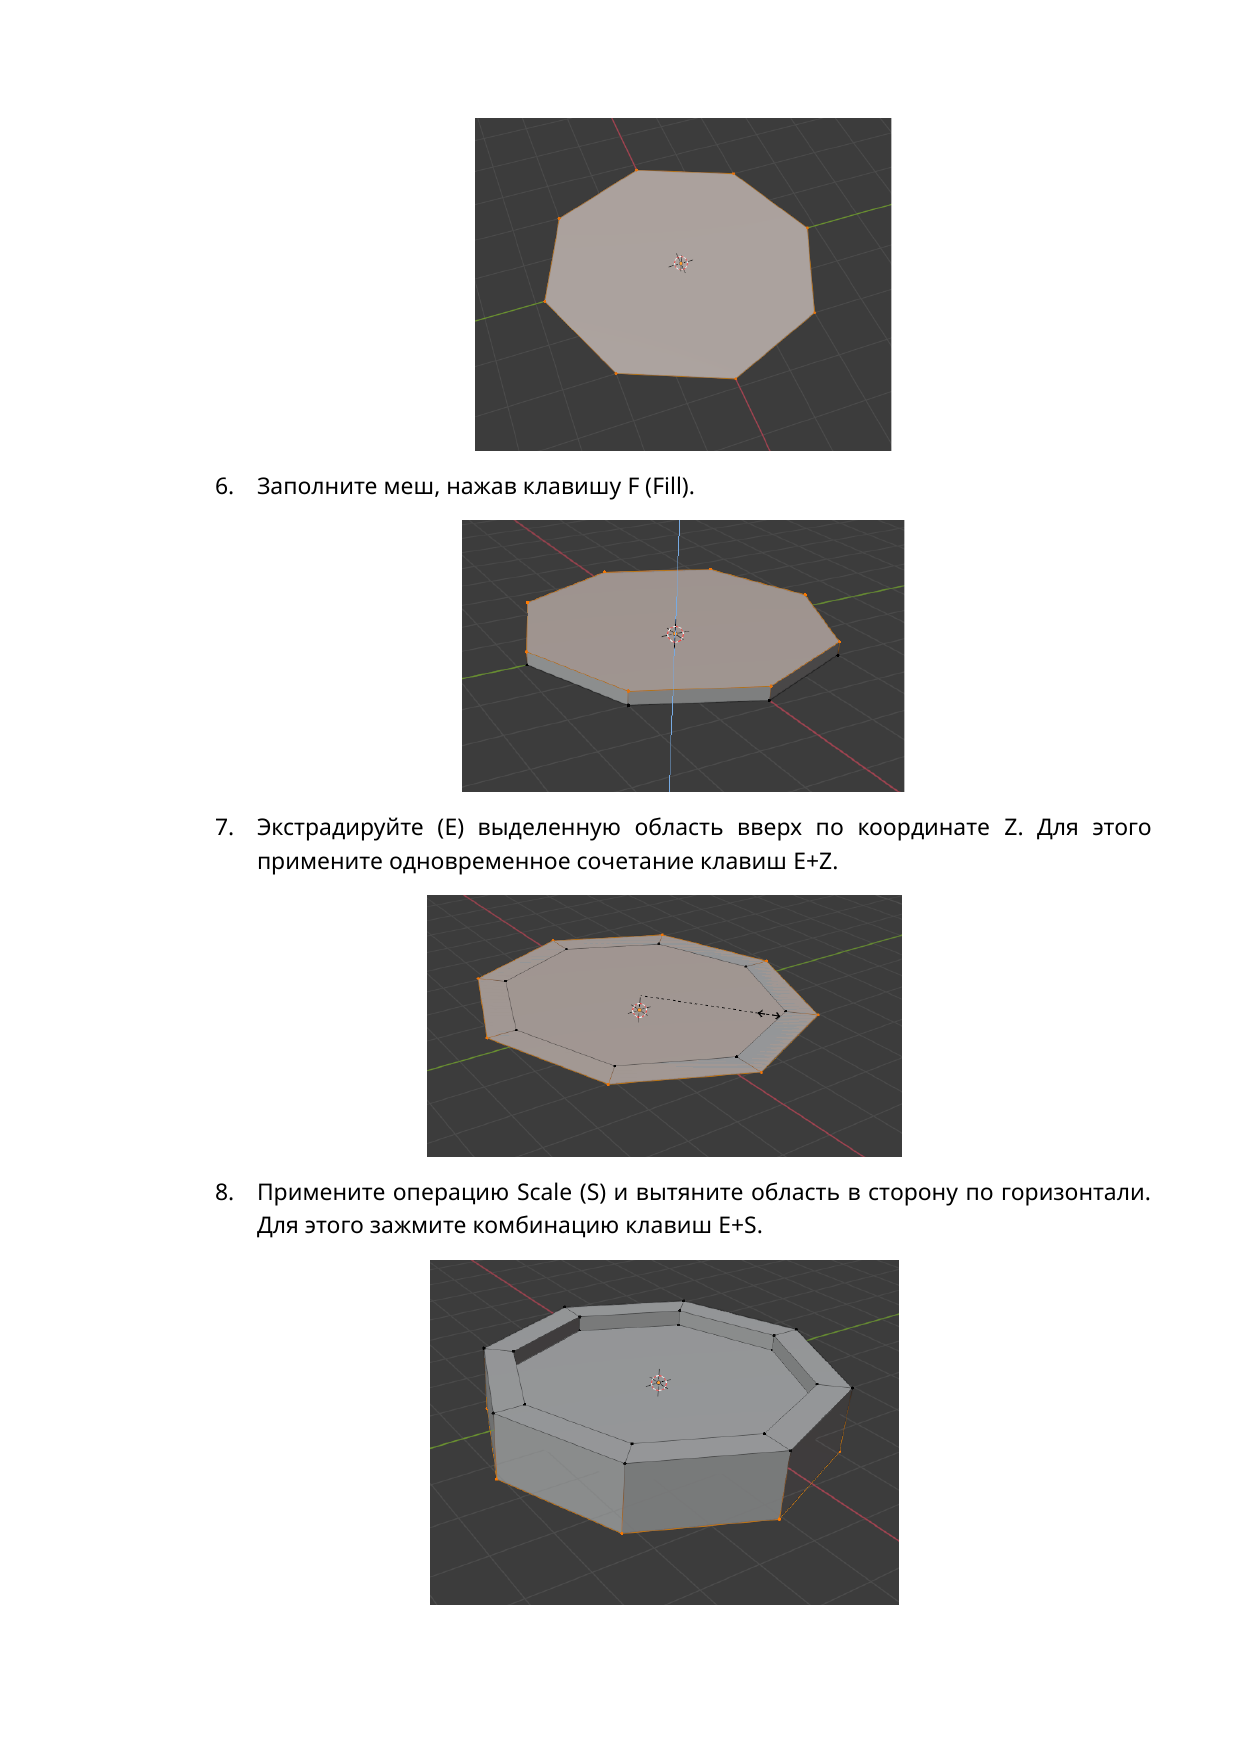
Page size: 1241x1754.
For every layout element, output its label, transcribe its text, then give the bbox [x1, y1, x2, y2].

list Экстрадируйте (E) выделенную область вверх по координате Z. Для этого примените одновременное сочетание клавиш E+Z. [215, 811, 1152, 876]
picture [430, 1260, 899, 1605]
list Заполните меш, нажав клавишу F (Fill). [215, 470, 1152, 501]
picture [462, 520, 905, 792]
list Примените операцию Scale (S) и вытяните область в сторону по горизонтали. Для этого зажмите комбинацию клавиш E+S. [215, 1176, 1152, 1241]
picture [427, 895, 902, 1157]
picture [475, 118, 892, 451]
